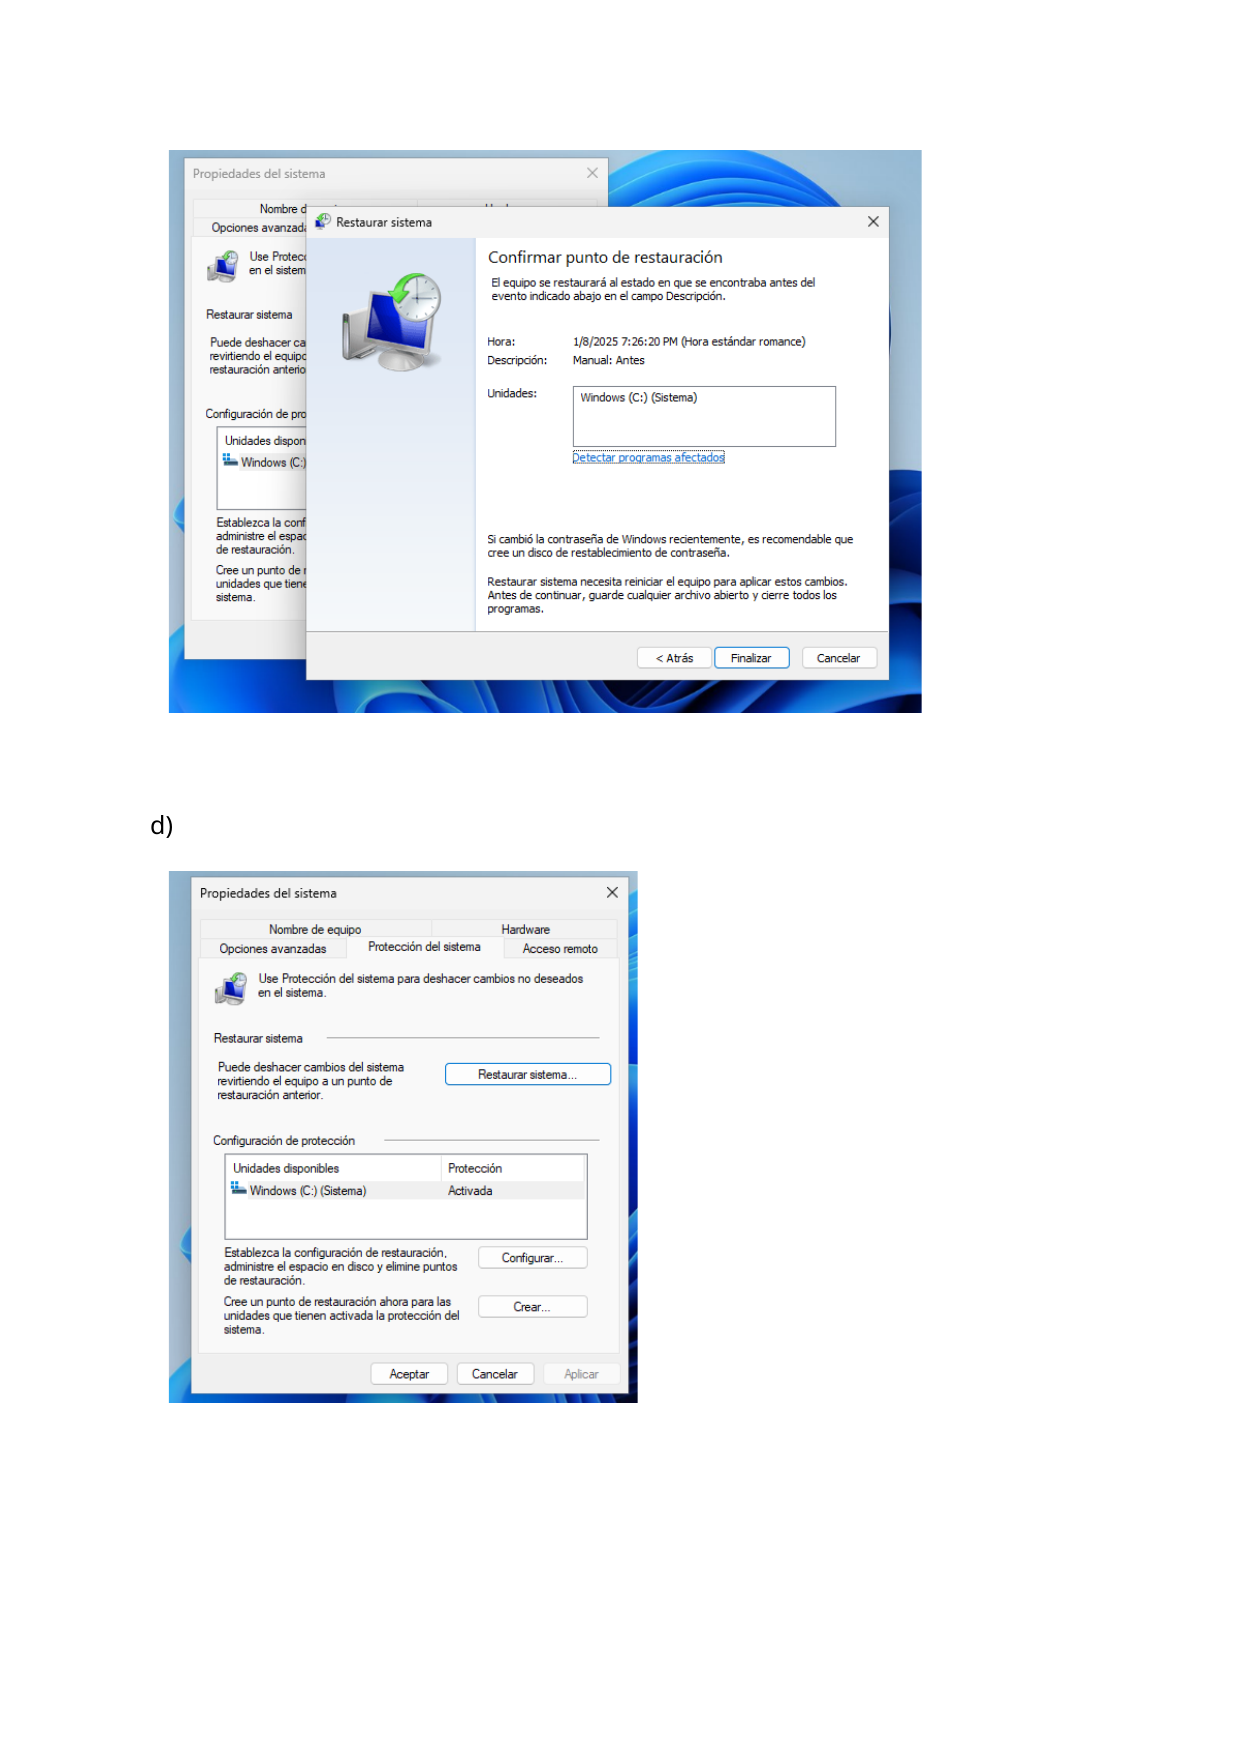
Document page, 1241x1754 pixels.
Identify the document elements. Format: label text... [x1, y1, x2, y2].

text d) [150, 807, 1090, 841]
